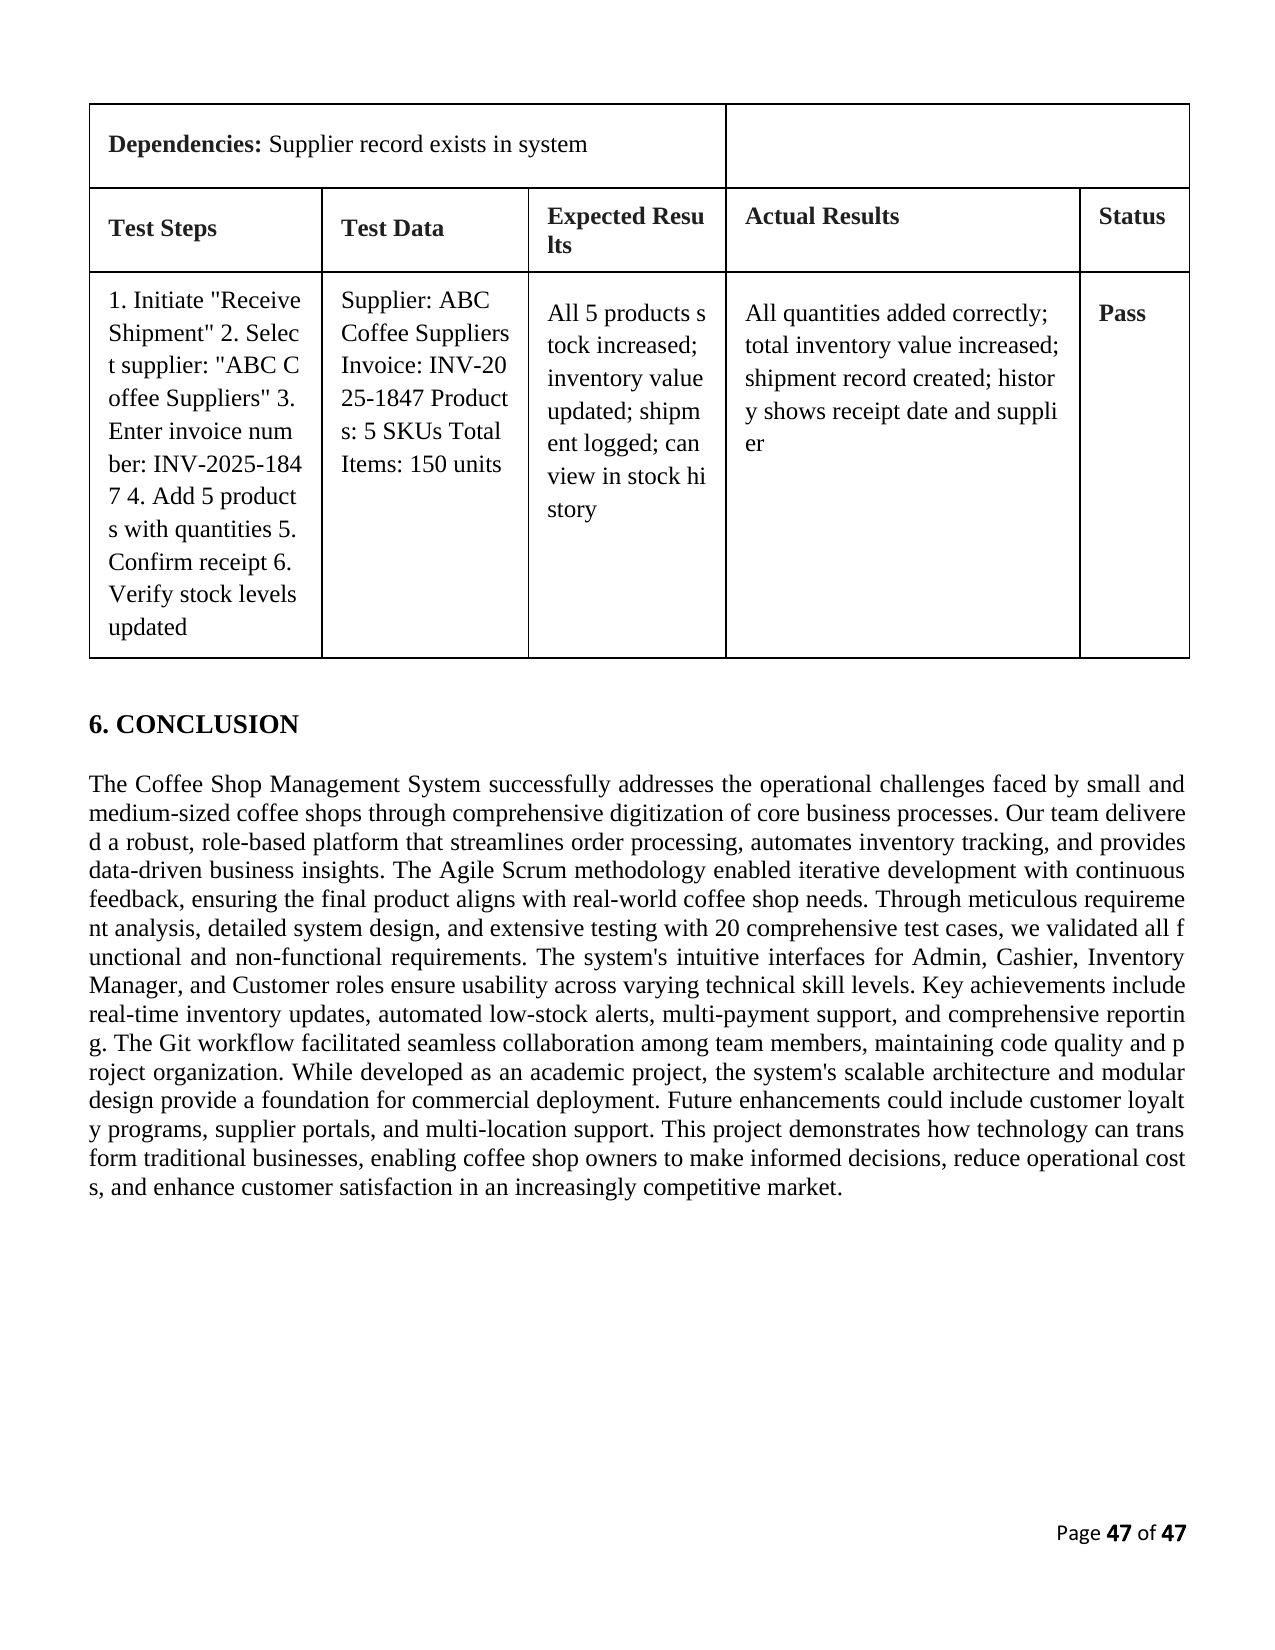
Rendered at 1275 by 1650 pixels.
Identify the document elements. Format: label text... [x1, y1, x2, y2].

table_cell Pass [1081, 273, 1189, 657]
subtitle 6. CONCLUSION [88, 709, 1186, 740]
table_cell Expected Results [529, 189, 725, 271]
table_cell All quantities added correctly; total inventory value increased; shipment record created; history shows receipt date and supplier [727, 273, 1079, 657]
table_cell 1. Initiate "Receive Shipment" 2. Select supplier: "ABC Coffee Suppliers" 3. Enter invoice number: INV-2025-1847 4. Add 5 products with quantities 5. Confirm receipt 6. Verify stock levels updated [90, 273, 321, 657]
text The Coffee Shop Management System successfully addresses the operational challenges faced by small and medium-sized coffee shops through comprehensive digitization of core business processes. Our team delivered a robust, role-based platform that streamlines order processing, automates inventory tracking, and provides data-driven business insights. The Agile Scrum methodology enabled iterative development with continuous feedback, ensuring the final product aligns with real-world coffee shop needs. Through meticulous requirement analysis, detailed system design, and extensive testing with 20 comprehensive test cases, we validated all functional and non-functional requirements. The system's intuitive interfaces for Admin, Cashier, Inventory Manager, and Customer roles ensure usability across varying technical skill levels. Key achievements include real-time inventory updates, automated low-stock alerts, multi-payment support, and comprehensive reporting. The Git workflow facilitated seamless collaboration among team members, maintaining code quality and project organization. While developed as an academic project, the system's scalable architecture and modular design provide a foundation for commercial deployment. Future enhancements could include customer loyalty programs, supplier portals, and multi-location support. This project demonstrates how technology can transform traditional businesses, enabling coffee shop owners to make informed decisions, reduce operational costs, and enhance customer satisfaction in an increasingly competitive market. [88, 769, 1186, 1201]
table_cell Actual Results [727, 189, 1079, 271]
table_cell Test Steps [90, 189, 321, 271]
table_cell Test Data [323, 189, 528, 271]
table_cell All 5 products stock increased; inventory value updated; shipment logged; can view in stock history [529, 273, 725, 657]
table_cell Dependencies: Supplier record exists in system [90, 105, 725, 187]
table_cell Status [1081, 189, 1189, 271]
table_cell [727, 105, 1189, 187]
table_cell Supplier: ABC Coffee Suppliers Invoice: INV-2025-1847 Products: 5 SKUs Total Items: 150 units [323, 273, 528, 657]
